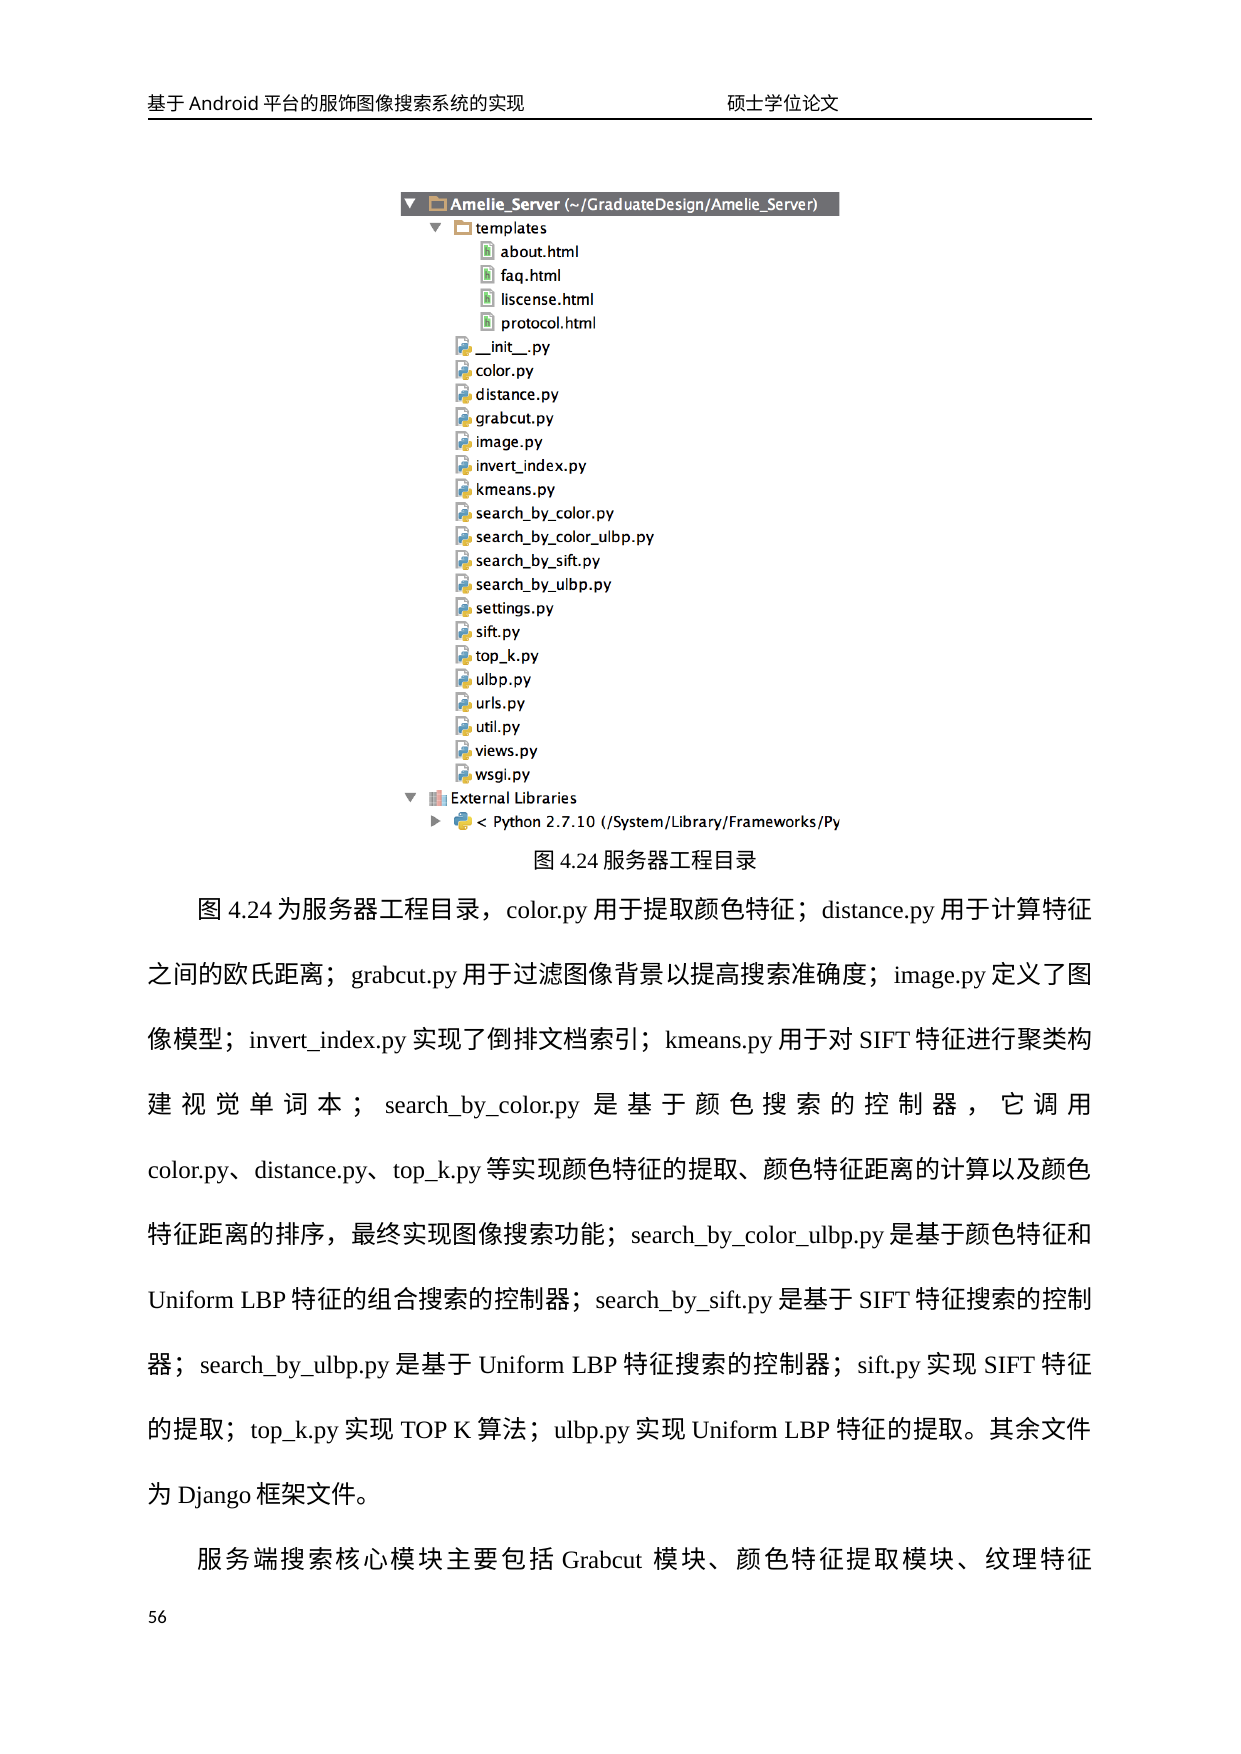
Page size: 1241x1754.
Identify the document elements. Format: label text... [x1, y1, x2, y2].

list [148, 1525, 1092, 1590]
list 图4.24为服务器工程目录，color.py用于提取颜色特征；distance.py用于计算特征之间的欧氏距离；grabcut.py用于过滤图像背景以提高搜索准确度；image.py定义了图像模型；invert_index.py实现了倒排文档索引；kmeans.py用于对SIFT特征进行聚类构建视觉单词本；search_by_color.py是基于颜色搜索的控制器，它调用color.py、distance.py、top_k.py等实现颜色特征的提取、颜色特征距离的计算以及颜色特征距离的排序，最终实现图像搜索功能；search_by_color_ulbp.py是基于颜色特征和Uniform LBP特征的组合搜索的控制器；search_by_sift.py是基于SIFT特征搜索的控制器；search_by_ulbp.py是基于Uniform LBP特征搜索的控制器；sift.py实现SIFT特征的提取；top_k.py实现TOP K算法；ulbp.py实现Uniform LBP特征的提取。其余文件为Django框架文件。 [148, 875, 1092, 1525]
picture [400, 192, 840, 837]
